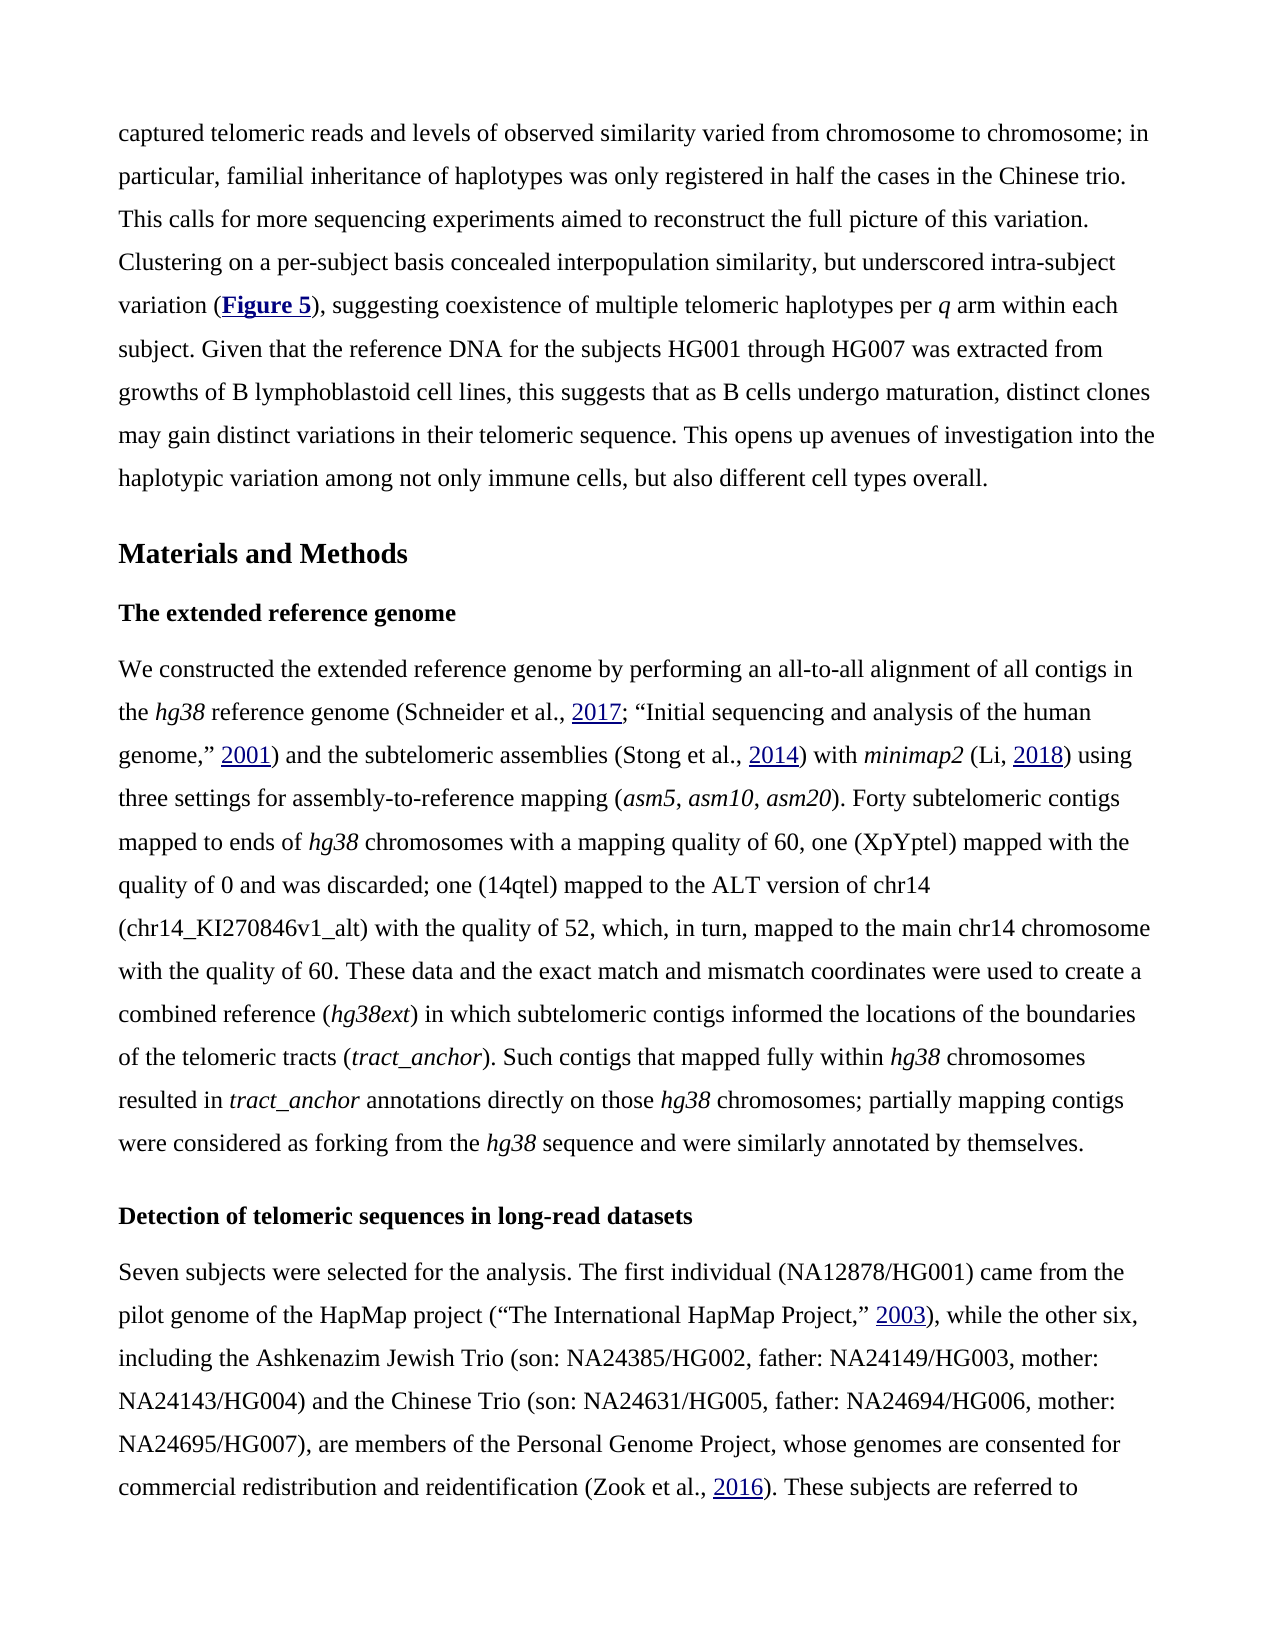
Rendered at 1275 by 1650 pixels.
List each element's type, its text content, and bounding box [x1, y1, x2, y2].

text captured telomeric reads and levels of observed similarity varied from chromosome to chromosome; in particular, familial inheritance of haplotypes was only registered in half the cases in the Chinese trio. This calls for more sequencing experiments aimed to reconstruct the full picture of this variation. Clustering on a per-subject basis concealed interpopulation similarity, but underscored intra-subject variation (Figure 5), suggesting coexistence of multiple telomeric haplotypes per q arm within each subject. Given that the reference DNA for the subjects HG001 through HG007 was extracted from growths of B lymphoblastoid cell lines, this suggests that as B cells undergo maturation, distinct clones may gain distinct variations in their telomeric sequence. This opens up avenues of investigation into the haplotypic variation among not only immune cells, but also different cell types overall. [118, 118, 1157, 492]
subtitle Detection of telomeric sequences in long-read datasets [118, 1201, 1157, 1230]
text We constructed the extended reference genome by performing an all-to-all alignment of all contigs in the hg38 reference genome (Schneider et al., 2017; “Initial sequencing and analysis of the human genome,” 2001) and the subtelomeric assemblies (Stong et al., 2014) with minimap2 (Li, 2018) using three settings for assembly-to-reference mapping (asm5, asm10, asm20). Forty subtelomeric contigs mapped to ends of hg38 chromosomes with a mapping quality of 60, one (XpYptel) mapped with the quality of 0 and was discarded; one (14qtel) mapped to the ALT version of chr14 (chr14_KI270846v1_alt) with the quality of 52, which, in turn, mapped to the main chr14 chromosome with the quality of 60. These data and the exact match and mismatch coordinates were used to create a combined reference (hg38ext) in which subtelomeric contigs informed the locations of the boundaries of the telomeric tracts (tract_anchor). Such contigs that mapped fully within hg38 chromosomes resulted in tract_anchor annotations directly on those hg38 chromosomes; partially mapping contigs were considered as forking from the hg38 sequence and were similarly annotated by themselves. [118, 654, 1157, 1157]
subtitle Materials and Methods [118, 536, 1157, 569]
subtitle The extended reference genome [118, 598, 1157, 627]
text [118, 1257, 1157, 1501]
